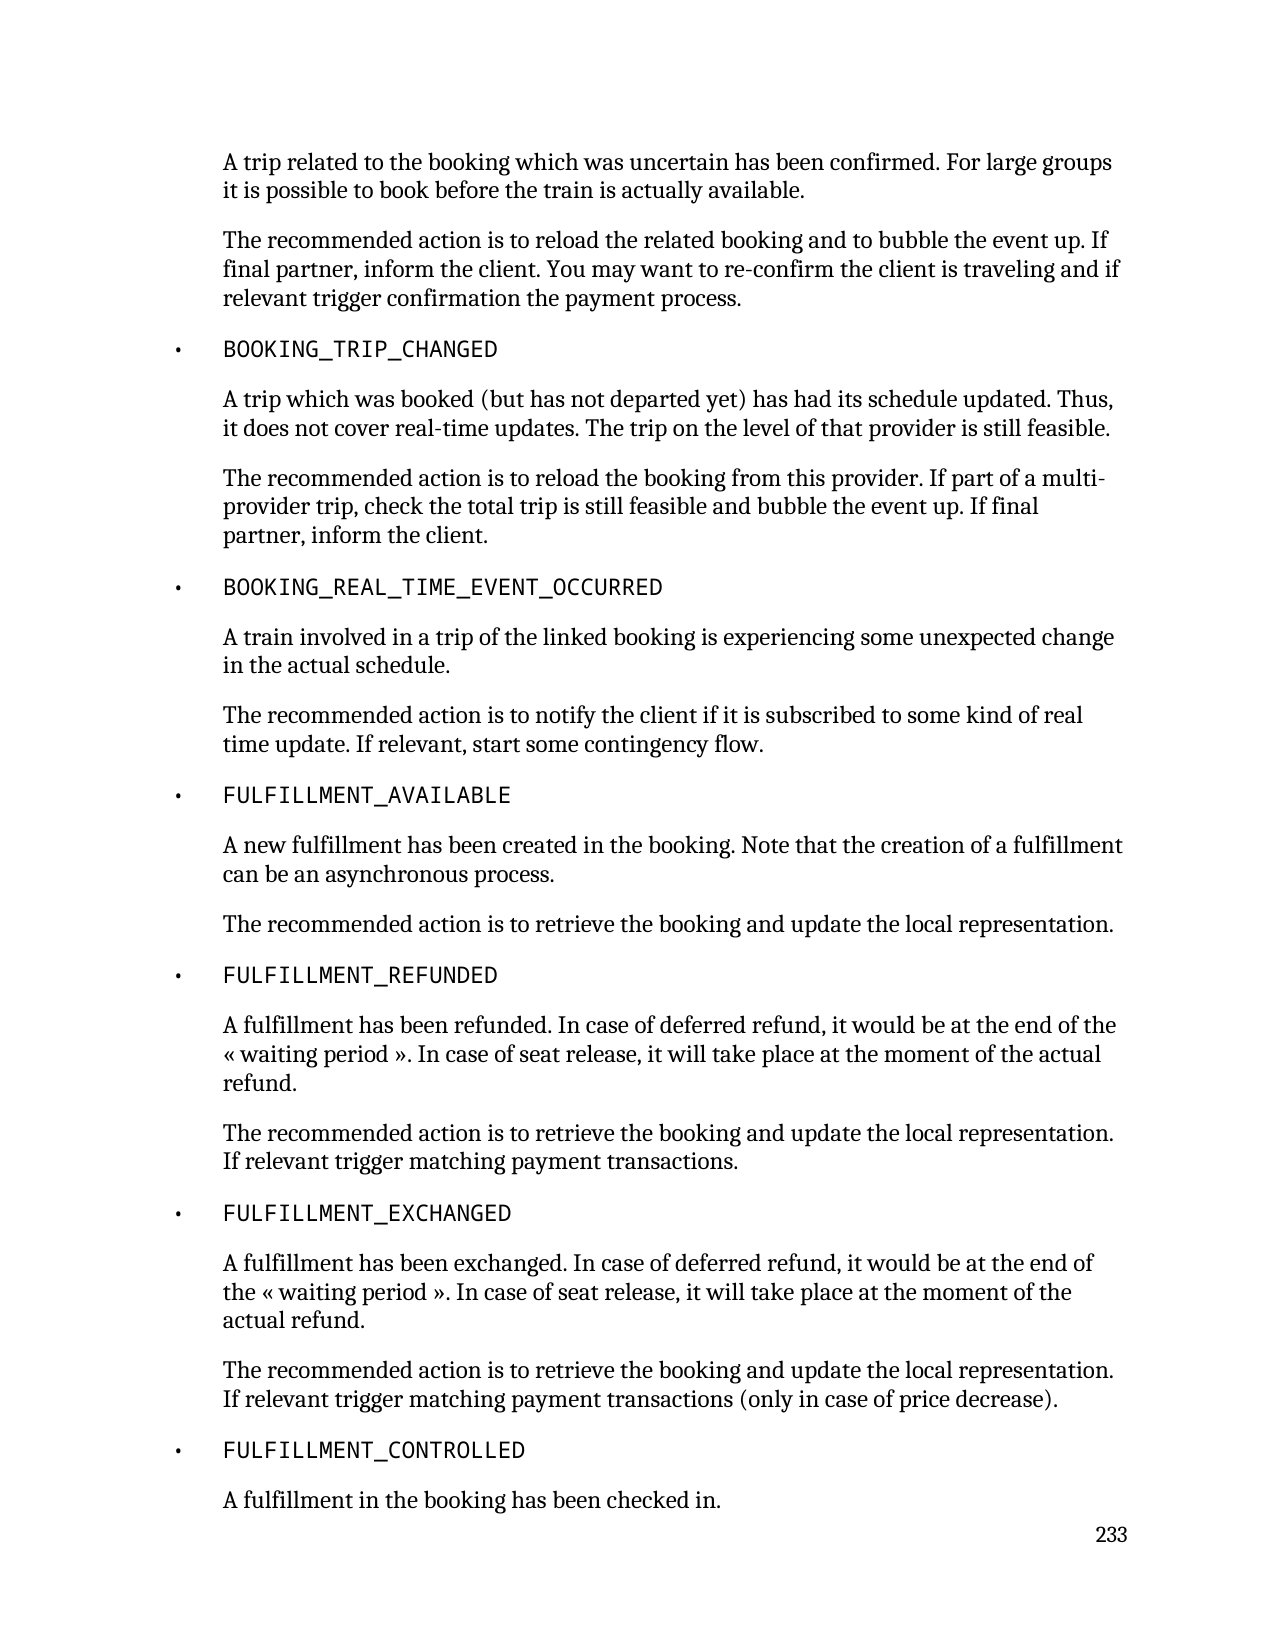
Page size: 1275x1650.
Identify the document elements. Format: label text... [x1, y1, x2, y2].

list A trip related to the booking which was uncertain has been confirmed. For large groups it is possible to book before the train is actually available. [173, 148, 1127, 205]
list A train involved in a trip of the linked booking is experiencing some unexpected change in the actual schedule. [173, 623, 1127, 680]
list A fulfillment has been refunded. In case of deferred refund, it would be at the end of the « waiting period ». In case of seat release, it will take place at the moment of the actual refund. [173, 1011, 1127, 1098]
list A new fulfillment has been created in the booking. Note that the creation of a fulfillment can be an asynchronous process. [173, 831, 1127, 889]
list BOOKING_TRIP_CHANGED [173, 333, 1127, 364]
list The recommended action is to retrieve the booking and update the local representation. If relevant trigger matching payment transactions. [173, 1118, 1127, 1176]
list FULFILLMENT_REFUNDED [173, 959, 1127, 991]
list FULFILLMENT_EXCHANGED [173, 1197, 1127, 1228]
list A fulfillment has been exchanged. In case of deferred refund, it would be at the end of the « waiting period ». In case of seat release, it will take place at the moment of the actual refund. [173, 1249, 1127, 1335]
list The recommended action is to reload the booking from this provider. If part of a multi-provider trip, check the total trip is still feasible and bubble the event up. If final partner, inform the client. [173, 463, 1127, 550]
list The recommended action is to retrieve the booking and update the local representation. If relevant trigger matching payment transactions (only in case of price decrease). [173, 1356, 1127, 1413]
list The recommended action is to notify the client if it is subscribed to some kind of real time update. If relevant, start some contingency flow. [173, 701, 1127, 758]
list BOOKING_REAL_TIME_EVENT_OCCURRED [173, 571, 1127, 602]
list A trip which was booked (but has not departed yet) has had its schedule updated. Thus, it does not cover real-time updates. The trip on the level of that provider is still feasible. [173, 385, 1127, 443]
list FULFILLMENT_AVAILABLE [173, 779, 1127, 811]
list FULFILLMENT_CONTROLLED [173, 1434, 1127, 1466]
list A fulfillment in the booking has been checked in. [173, 1486, 1127, 1515]
list The recommended action is to reload the related booking and to bubble the event up. If final partner, inform the client. You may want to re-confirm the client is traveling and if relevant trigger confirmation the payment process. [173, 226, 1127, 312]
list The recommended action is to retrieve the booking and update the local representation. [173, 910, 1127, 938]
